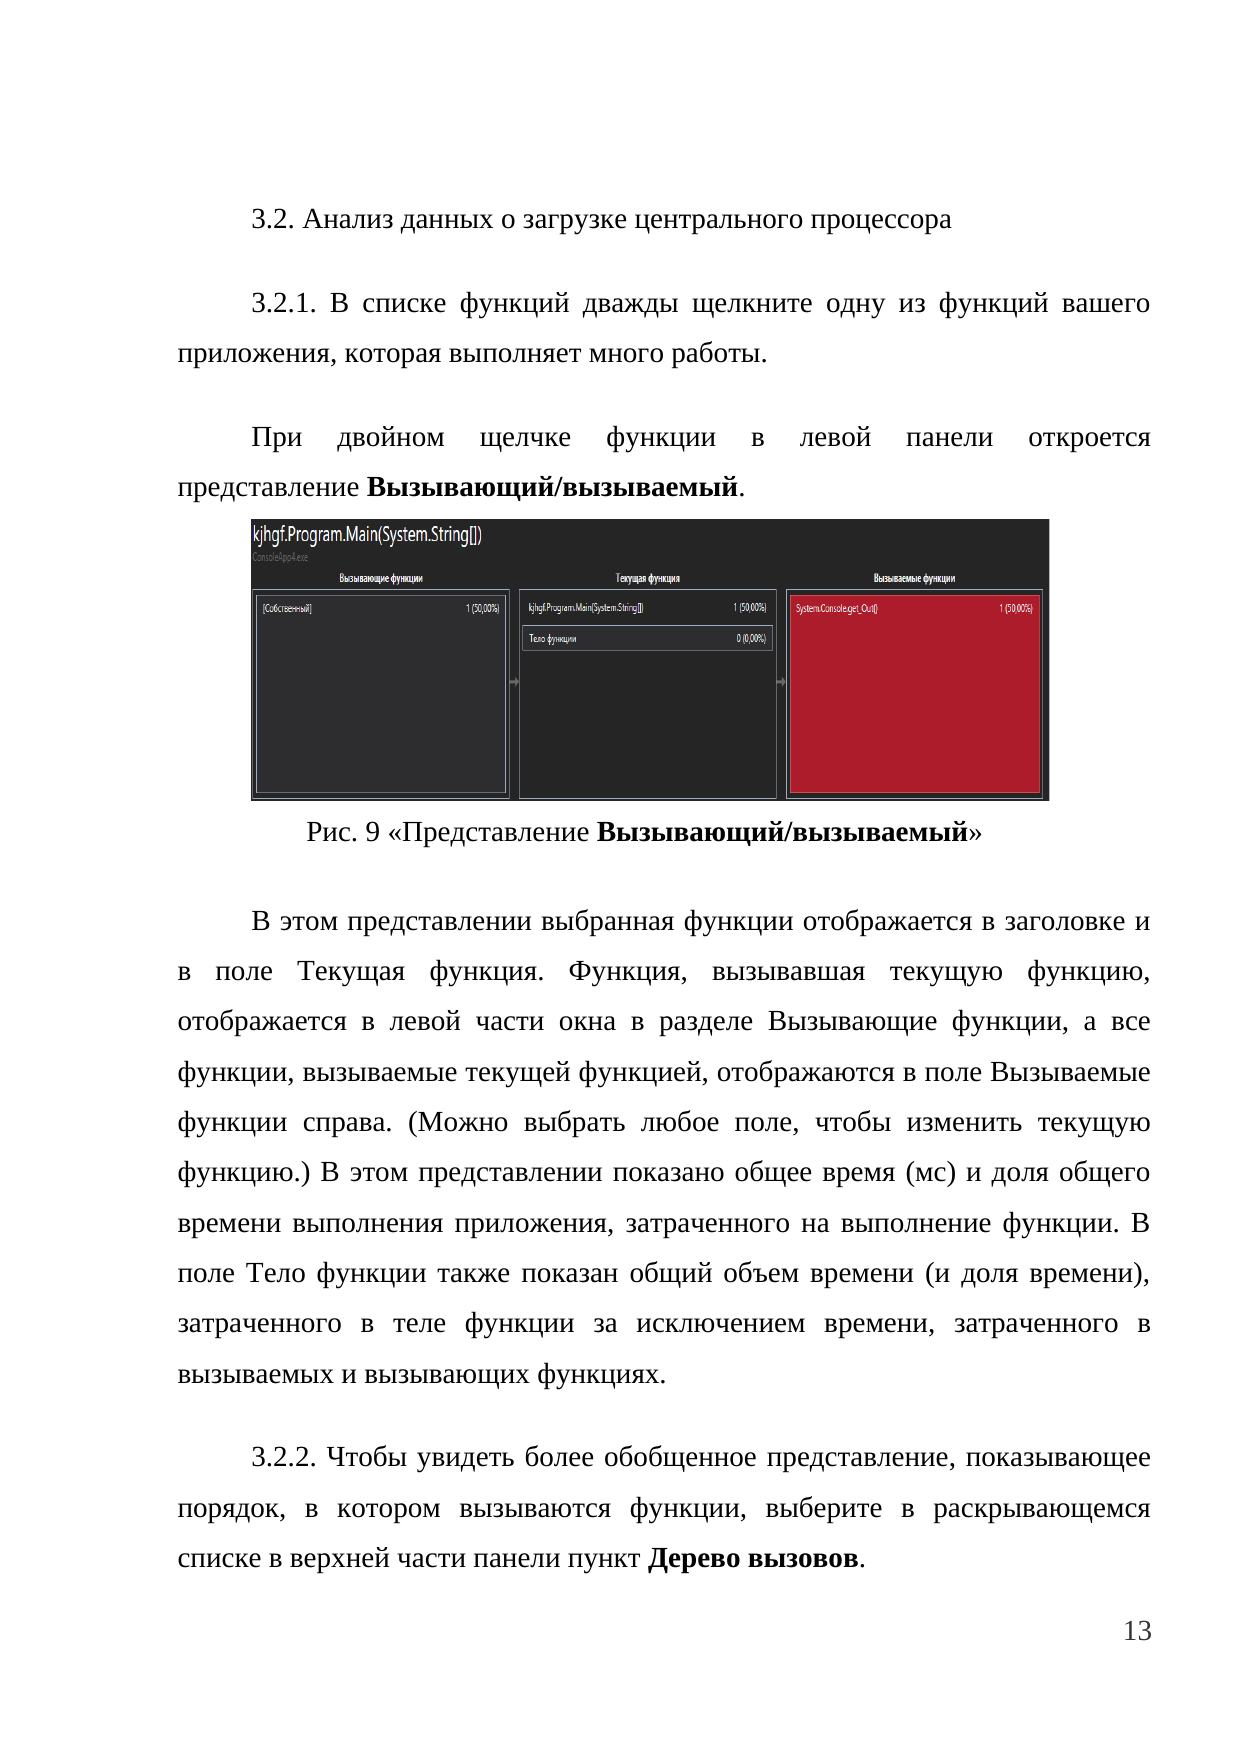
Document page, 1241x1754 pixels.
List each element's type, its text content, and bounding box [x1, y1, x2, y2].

text 3.2.1. В списке функций дважды щелкните одну из функций вашего приложения, которая выполняет много работы. [177, 285, 1152, 368]
text 3.2.2. Чтобы увидеть более обобщенное представление, показывающее порядок, в котором вызываются функции, выберите в раскрывающемся списке в верхней части панели пункт Дерево вызовов. [177, 1439, 1152, 1490]
subtitle 3.2. Анализ данных о загрузке центрального процессора [177, 201, 1152, 234]
text В этом представлении выбранная функции отображается в заголовке и в поле Текущая функция. Функция, вызывавшая текущую функцию, отображается в левой части окна в разделе Вызывающие функции, а все функции, вызываемые текущей функцией, отображаются в поле Вызываемые функции справа. (Можно выбрать любое поле, чтобы изменить текущую функцию.) В этом представлении показано общее время (мс) и доля общего времени выполнения приложения, затраченного на выполнение функции. В поле Тело функции также показан общий объем времени (и доля времени), затраченного в теле функции за исключением времени, затраченного в вызываемых и вызывающих функциях. [177, 903, 1152, 1389]
picture [251, 519, 1050, 801]
text При двойном щелчке функции в левой панели откроется представление Вызывающий/вызываемый. [177, 419, 1152, 503]
text 3.2.2. Чтобы увидеть более обобщенное представление, показывающее порядок, в котором вызываются функции, выберите в раскрывающемся списке в верхней части панели пункт Дерево вызовов. [177, 1523, 1152, 1574]
